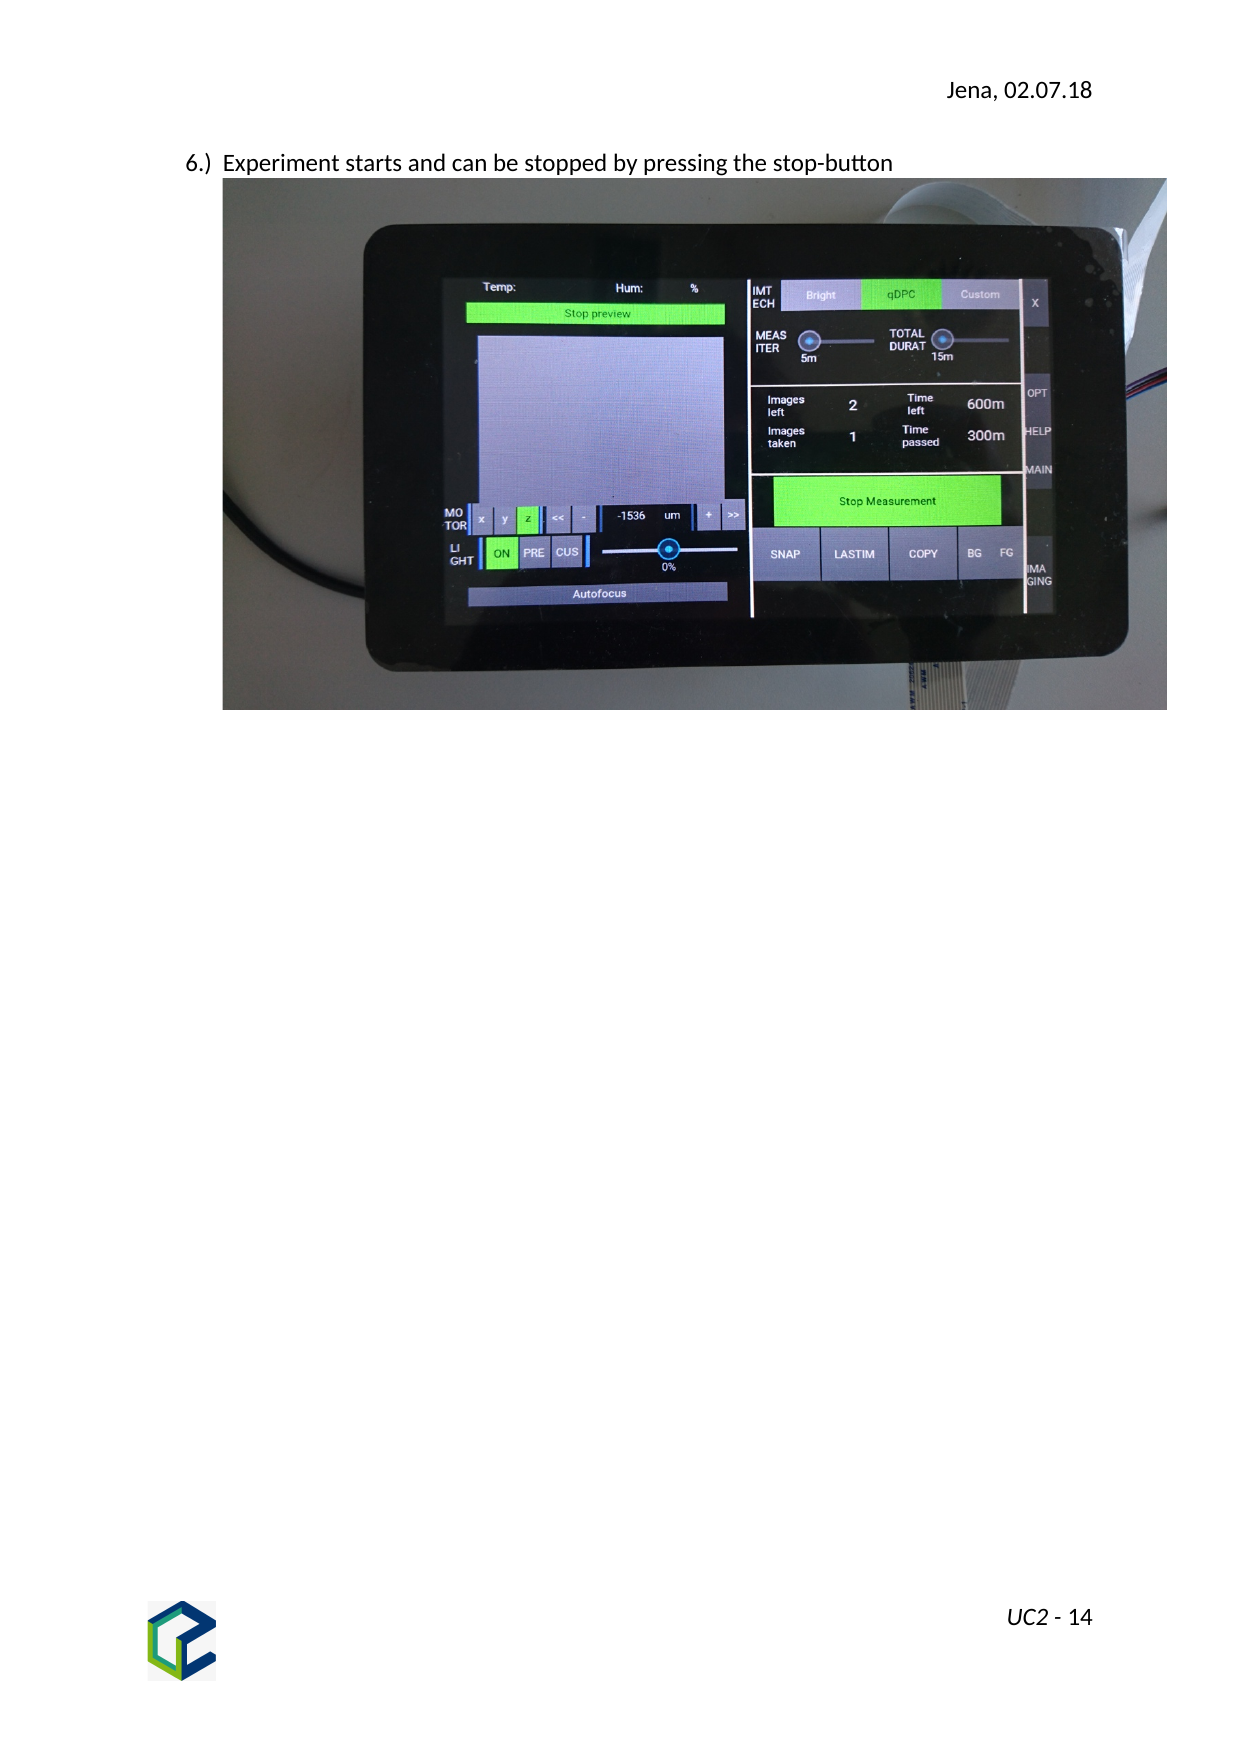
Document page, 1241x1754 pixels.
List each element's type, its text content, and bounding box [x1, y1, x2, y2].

picture [222, 178, 1167, 710]
picture [147, 1601, 216, 1681]
